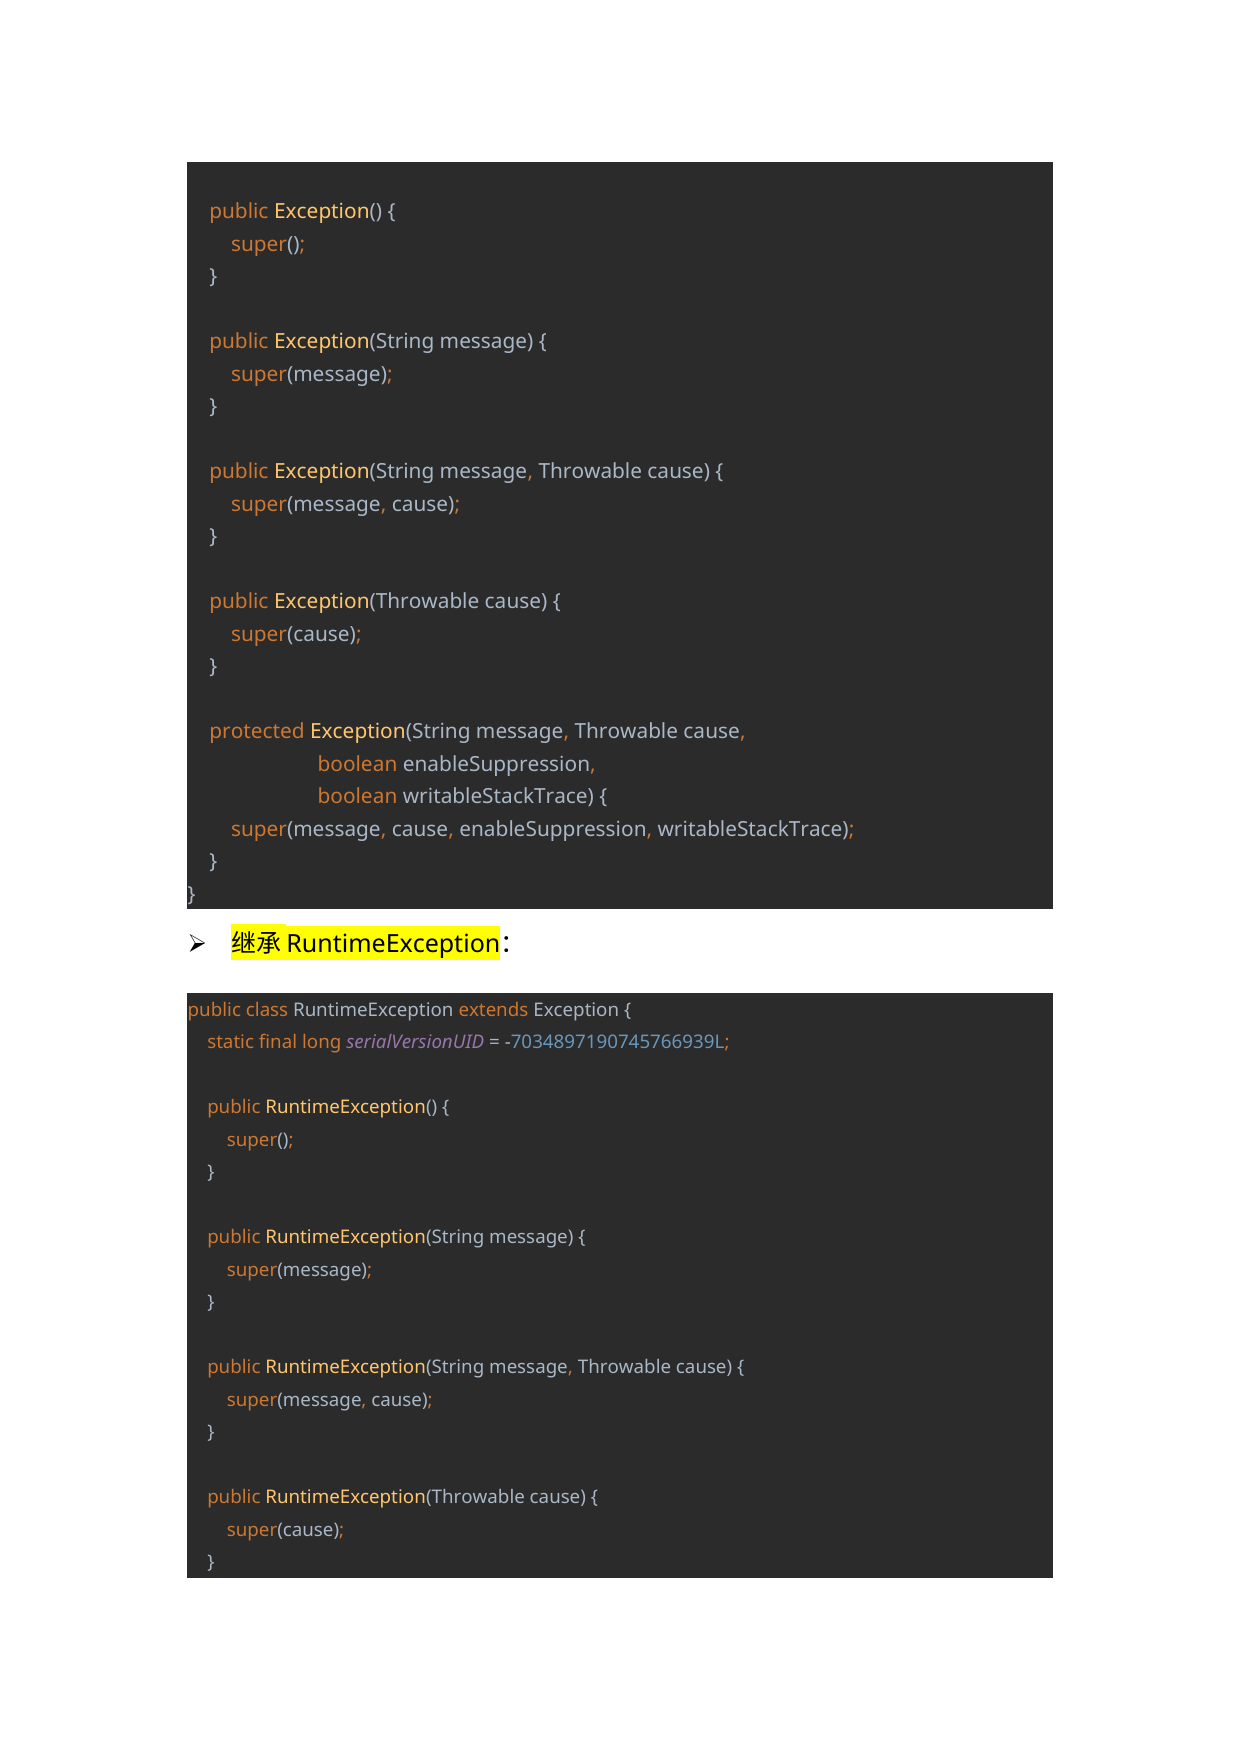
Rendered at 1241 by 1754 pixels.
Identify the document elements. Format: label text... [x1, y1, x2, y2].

text public class RuntimeException extends Exception { [187, 993, 1053, 1025]
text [187, 1025, 1053, 1578]
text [187, 162, 1053, 909]
list 继承RuntimeException： [187, 909, 1053, 974]
